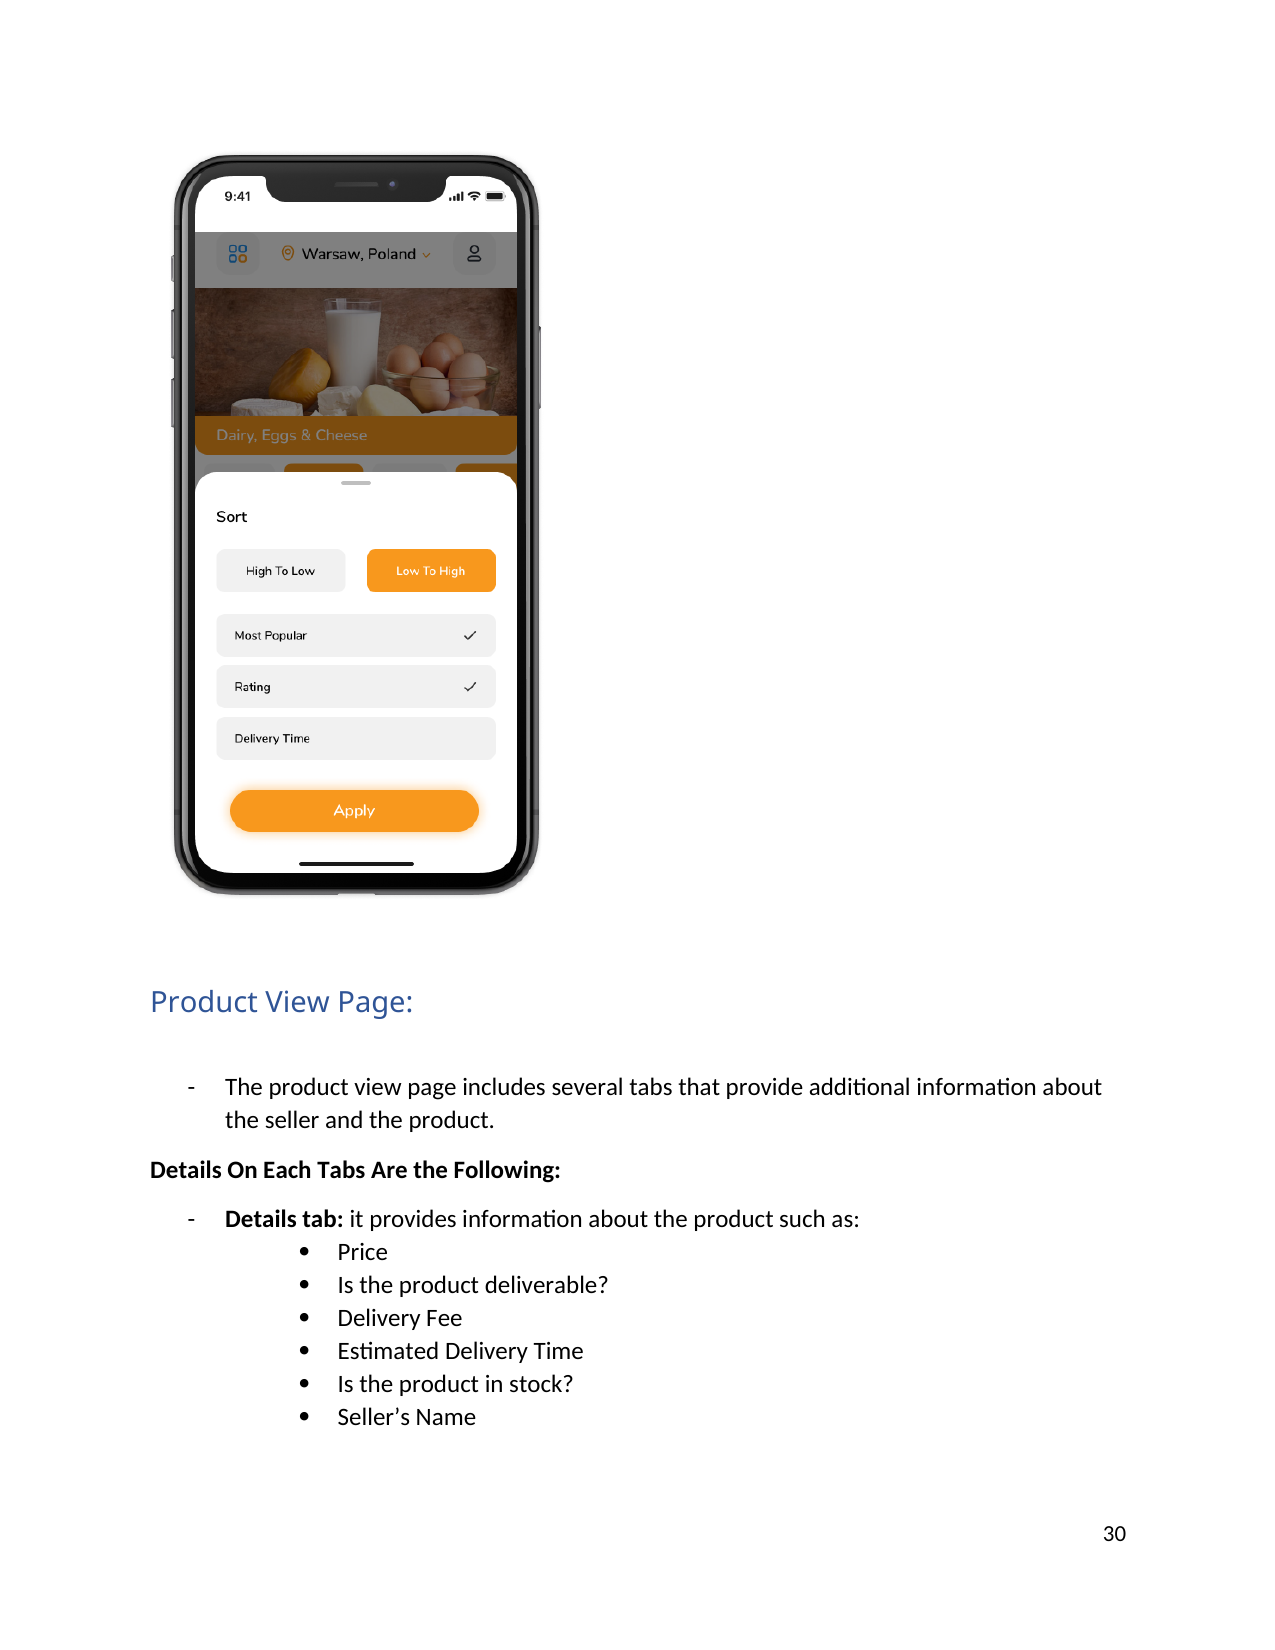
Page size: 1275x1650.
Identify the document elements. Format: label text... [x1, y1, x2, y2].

list Is the product deliverable? [300, 1269, 1125, 1300]
text Details On Each Tabs Are the Following: [150, 1154, 1125, 1184]
list Delivery Fee [300, 1302, 1125, 1333]
list Seller’s Name [300, 1401, 1125, 1431]
list Is the product in stock? [300, 1368, 1125, 1398]
list Price [300, 1236, 1125, 1267]
list Details tab: it provides information about the product such as: [187, 1203, 1125, 1234]
list Estimated Delivery Time [300, 1335, 1125, 1366]
subtitle Product View Page: [150, 982, 1125, 1021]
list The product view page includes several tabs that provide additional information about the seller and the product. [187, 1071, 1125, 1135]
